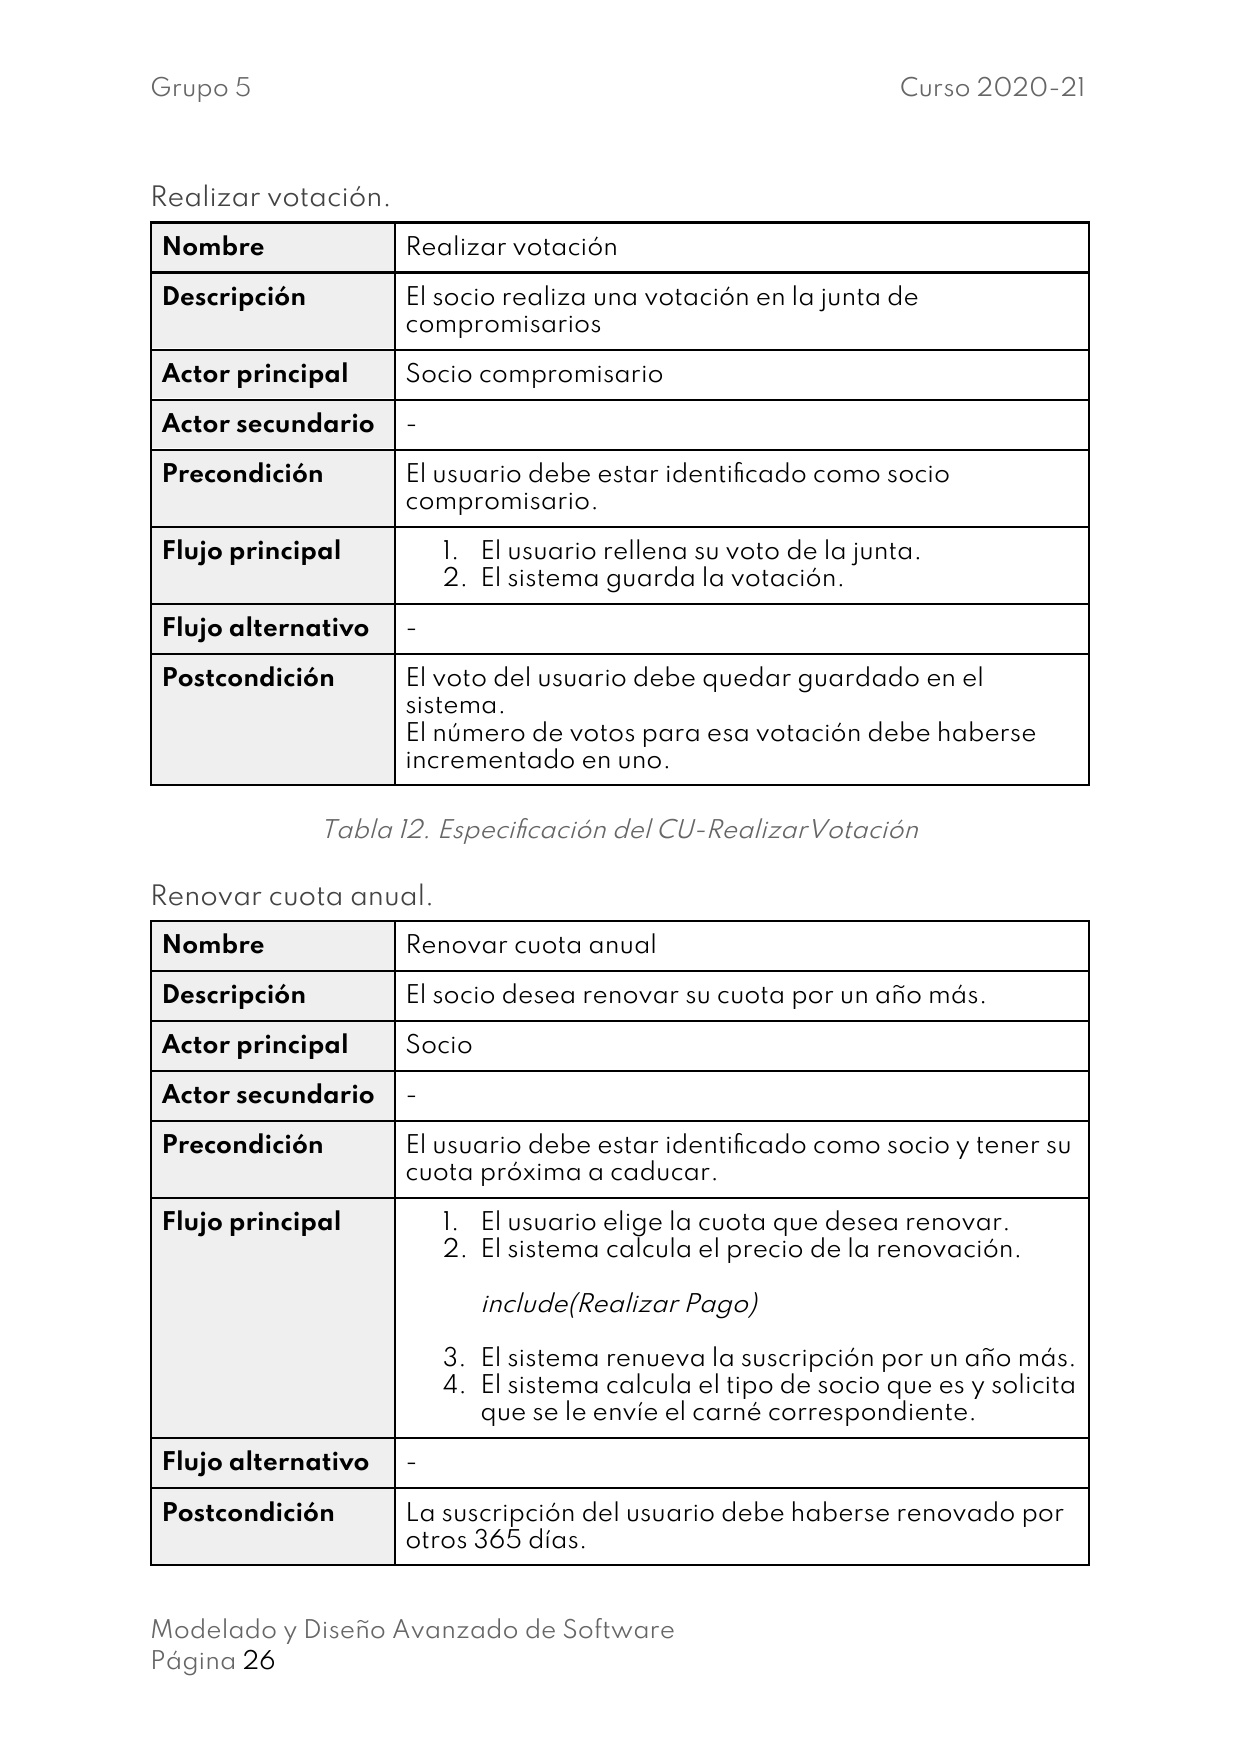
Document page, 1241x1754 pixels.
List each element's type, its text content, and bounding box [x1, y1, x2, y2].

subtitle Realizar votación. [150, 183, 1090, 213]
table_cell El usuario debe estar identificado como socio y tener su cuota próxima a caducar. [396, 1122, 1088, 1197]
table_header Realizar votación [396, 224, 1088, 271]
table_header Renovar cuota anual [396, 922, 1088, 970]
table_cell Flujo principal [152, 528, 394, 603]
table_cell Precondición [152, 451, 394, 526]
table_cell El socio realiza una votación en la junta de compromisarios [396, 274, 1088, 348]
table_cell El voto del usuario debe quedar guardado en el sistema. El número de votos para esa votación debe haberse incrementado en uno. [396, 655, 1088, 784]
table_cell Descripción [152, 274, 394, 348]
text Tabla 12. Especificación del CU-RealizarVotación [150, 818, 1090, 845]
table_cell Precondición [152, 1122, 394, 1197]
table_cell Postcondición [152, 655, 394, 784]
subtitle Renovar cuota anual. [150, 882, 1090, 912]
table_cell La suscripción del usuario debe haberse renovado por otros 365 días. [396, 1489, 1088, 1564]
table_cell Flujo alternativo [152, 1439, 394, 1487]
table_cell Socio [396, 1022, 1088, 1070]
table_cell - [396, 1439, 1088, 1487]
table_header Nombre [152, 922, 394, 970]
table_cell Actor secundario [152, 401, 394, 448]
table_cell Actor secundario [152, 1072, 394, 1120]
table_cell - [396, 401, 1088, 448]
table_cell El usuario debe estar identificado como socio compromisario. [396, 451, 1088, 526]
table_cell - [396, 605, 1088, 653]
table_cell El usuario rellena su voto de la junta. El sistema guarda la votación. [396, 528, 1088, 603]
table_cell Descripción [152, 972, 394, 1020]
table_cell Flujo alternativo [152, 605, 394, 653]
table_cell El socio desea renovar su cuota por un año más. [396, 972, 1088, 1020]
table_cell - [396, 1072, 1088, 1120]
table_cell Socio compromisario [396, 351, 1088, 398]
table_cell Actor principal [152, 1022, 394, 1070]
table_cell Actor principal [152, 351, 394, 398]
table_cell Flujo principal [152, 1199, 394, 1437]
table_cell El usuario elige la cuota que desea renovar. El sistema calcula el precio de la renovación. include(Realizar Pago) El sistema renueva la suscripción por un año más. El sistema calcula el tipo de socio que es y solicita que se le envíe el carné correspondiente. [396, 1199, 1088, 1437]
table_cell Postcondición [152, 1489, 394, 1564]
table_header Nombre [152, 224, 394, 271]
